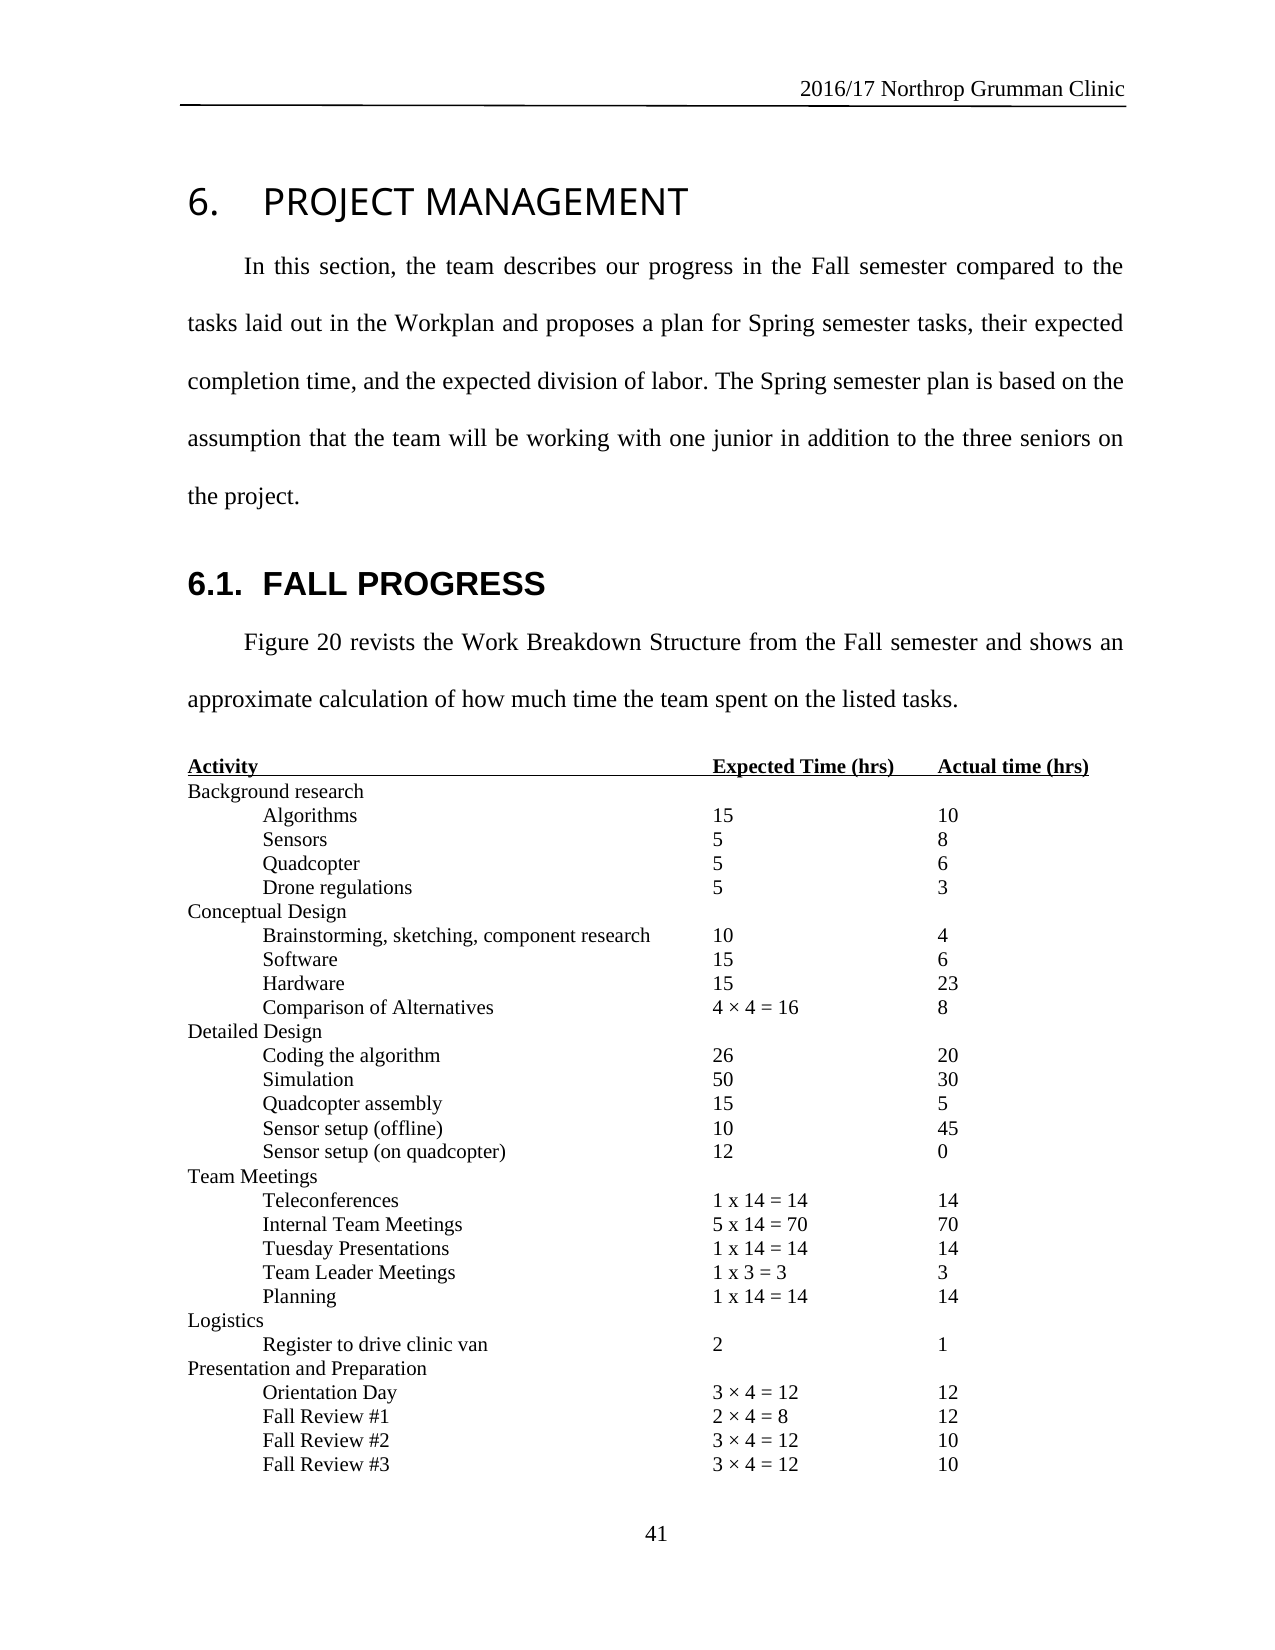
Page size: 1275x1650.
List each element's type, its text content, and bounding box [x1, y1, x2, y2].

text Orientation Day 3 × 4 = 12 12 [187, 1380, 1125, 1404]
text Planning 1 x 14 = 14 14 [187, 1284, 1125, 1308]
text Quadcopter 5 6 [187, 851, 1125, 875]
subtitle Project Management [187, 175, 1125, 226]
text Conceptual Design [187, 899, 1125, 923]
text Coding the algorithm 26 20 [187, 1043, 1125, 1067]
text Quadcopter assembly 15 5 [187, 1091, 1125, 1115]
text Sensors 5 8 [187, 827, 1125, 851]
text Sensor setup (offline) 10 45 [187, 1115, 1125, 1139]
text Drone regulations 5 3 [187, 875, 1125, 899]
text Simulation 50 30 [187, 1067, 1125, 1091]
text Tuesday Presentations 1 x 14 = 14 14 [187, 1236, 1125, 1260]
text Sensor setup (on quadcopter) 12 0 [187, 1139, 1125, 1163]
text Fall Review #2 3 × 4 = 12 10 [187, 1428, 1125, 1452]
text Software 15 6 [187, 947, 1125, 971]
text Team Meetings [187, 1163, 1125, 1188]
subtitle Fall progress [187, 563, 1125, 602]
text Comparison of Alternatives 4 × 4 = 16 8 [187, 995, 1125, 1019]
text Fall Review #3 3 × 4 = 12 10 [187, 1452, 1125, 1476]
text Team Leader Meetings 1 x 3 = 3 3 [187, 1260, 1125, 1284]
text Brainstorming, sketching, component research 10 4 [187, 923, 1125, 947]
text In this section, the team describes our progress in the Fall semester compared to the tasks laid out in the Workplan and proposes a plan for Spring semester tasks, their expected completion time, and the expected division of labor. The Spring semester plan is based on the assumption that the team will be working with one junior in addition to the three seniors on the project. [187, 251, 1125, 510]
text Figure 20 revists the Work Breakdown Structure from the Fall semester and shows an approximate calculation of how much time the team spent on the listed tasks. [187, 627, 1125, 713]
text Fall Review #1 2 × 4 = 8 12 [187, 1404, 1125, 1428]
text Internal Team Meetings 5 x 14 = 70 70 [187, 1212, 1125, 1236]
text Logistics [187, 1308, 1125, 1332]
text Detailed Design [187, 1019, 1125, 1043]
text Hardware 15 23 [187, 971, 1125, 995]
text Activity Expected Time (hrs) Actual time (hrs) [187, 754, 1125, 778]
text Background research [187, 778, 1125, 803]
text Algorithms 15 10 [187, 803, 1125, 827]
text Register to drive clinic van 2 1 [187, 1332, 1125, 1356]
text Presentation and Preparation [187, 1356, 1125, 1380]
text Teleconferences 1 x 14 = 14 14 [187, 1188, 1125, 1212]
